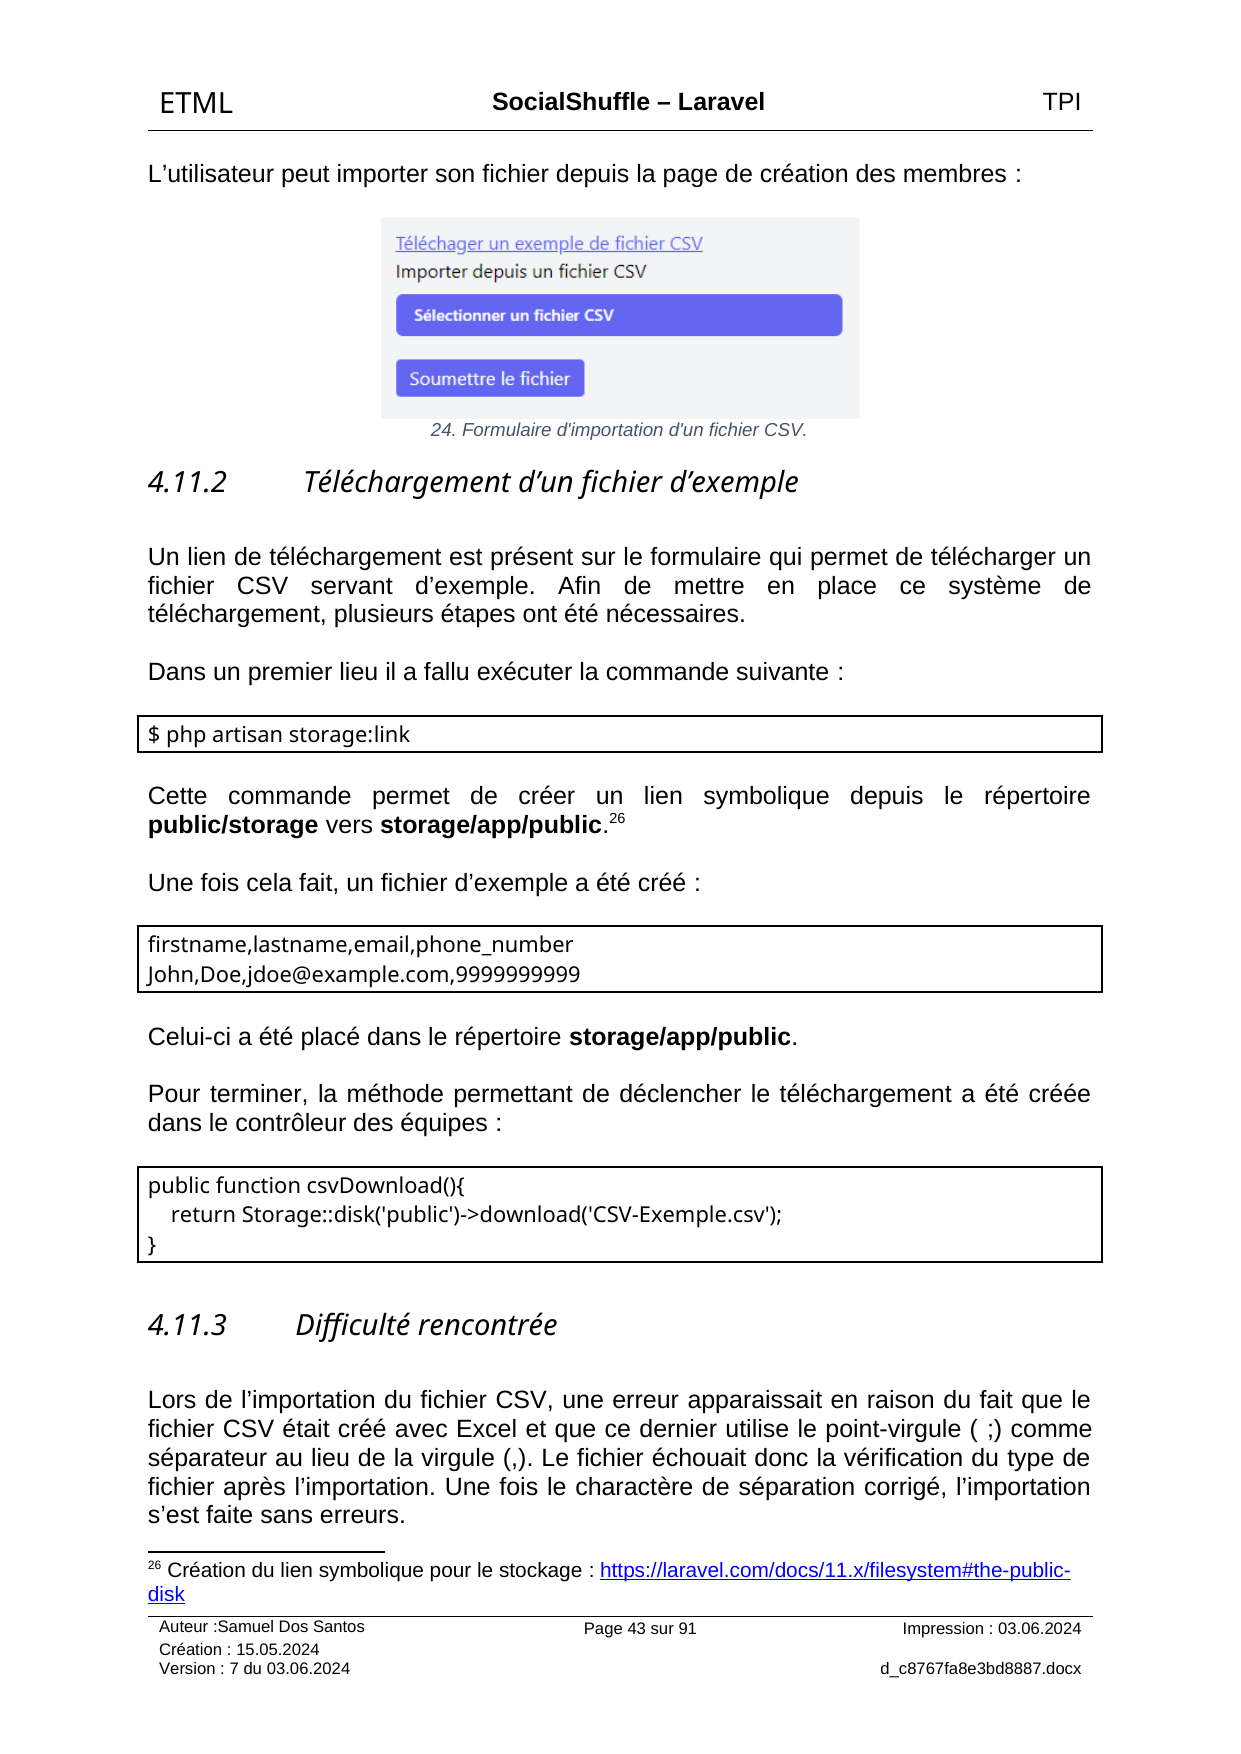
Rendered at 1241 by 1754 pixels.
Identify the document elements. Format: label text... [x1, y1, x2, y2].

text Pour terminer, la méthode permettant de déclencher le téléchargement a été créée dans le contrôleur des équipes : [148, 1079, 1092, 1137]
text } [139, 1225, 1101, 1261]
text L’utilisateur peut importer son fichier depuis la page de création des membres : [148, 159, 1092, 188]
text Lors de l’importation du fichier CSV, une erreur apparaissait en raison du fait que le fichier CSV était créé avec Excel et que ce dernier utilise le point-virgule ( ;) comme séparateur au lieu de la virgule (,). Le fichier échouait donc la vérification du type de fichier après l’importation. Une fois le charactère de séparation corrigé, l’importation s’est faite sans erreurs. [148, 1385, 1092, 1529]
text Cette commande permet de créer un lien symbolique depuis le répertoire public/storage vers storage/app/public. [148, 781, 1092, 839]
text public function csvDownload(){ [139, 1168, 1101, 1199]
text Celui-ci a été placé dans le répertoire storage/app/public. [148, 1022, 1092, 1051]
picture [380, 217, 860, 419]
text Un lien de téléchargement est présent sur le formulaire qui permet de télécharger un fichier CSV servant d’exemple. Afin de mettre en place ce système de téléchargement, plusieurs étapes ont été nécessaires. [148, 542, 1092, 628]
subtitle Téléchargement d’un fichier d’exemple [148, 461, 1092, 501]
text firstname,lastname,email,phone_number [139, 927, 1101, 955]
text Une fois cela fait, un fichier d’exemple a été créé : [148, 868, 1092, 896]
text return Storage::disk('public')->download('CSV-Exemple.csv'); [148, 1199, 1092, 1225]
text Dans un premier lieu il a fallu exécuter la commande suivante : [148, 657, 1092, 686]
text John,Doe,jdoe@example.com,9999999999 [139, 955, 1101, 991]
subtitle Difficulté rencontrée [148, 1304, 1092, 1344]
text $ php artisan storage:link [139, 717, 1101, 751]
